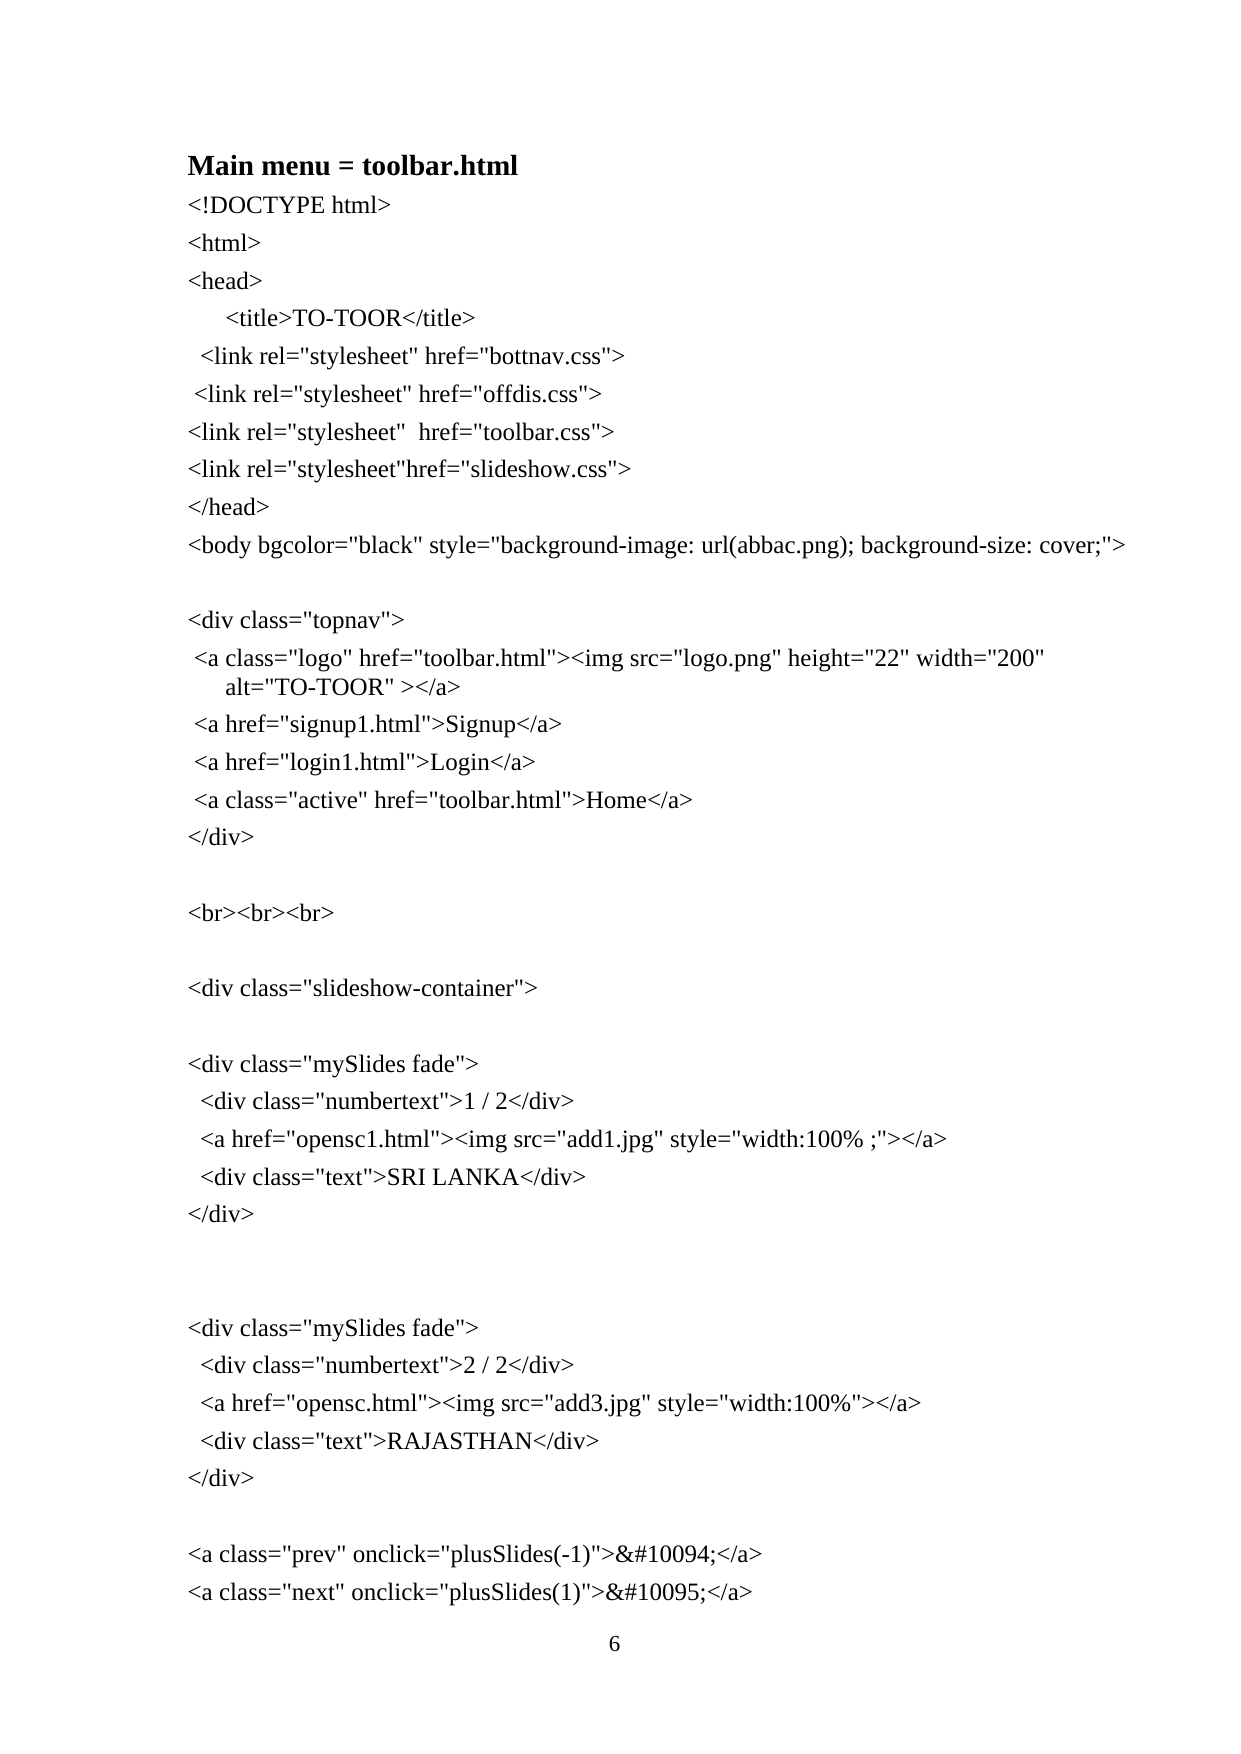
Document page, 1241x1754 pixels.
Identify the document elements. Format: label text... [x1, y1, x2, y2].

subtitle <br><br><br> [187, 898, 1140, 927]
subtitle <a class="active" href="toolbar.html">Home</a> [187, 785, 1140, 813]
subtitle <div class="text">RAJASTHAN</div> [187, 1426, 1140, 1454]
subtitle <div class="numbertext">1 / 2</div> [187, 1086, 1140, 1115]
subtitle Main menu = toolbar.html [187, 148, 1140, 181]
subtitle <a href="opensc.html"><img src="add3.jpg" style="width:100%"></a> [187, 1388, 1140, 1417]
subtitle <link rel="stylesheet"href="slideshow.css"> [187, 454, 1140, 483]
subtitle <div class="topnav"> [187, 605, 1140, 634]
subtitle <a class="prev" onclick="plusSlides(-1)">&#10094;</a> [187, 1539, 1140, 1568]
subtitle <a class="logo" href="toolbar.html"><img src="logo.png" height="22" width="200" alt="TO-TOOR" ></a> [187, 643, 1140, 700]
subtitle <a href="opensc1.html"><img src="add1.jpg" style="width:100% ;"></a> [187, 1124, 1140, 1153]
subtitle <a href="login1.html">Login</a> [187, 747, 1140, 776]
subtitle <title>TO-TOOR</title> [187, 303, 1140, 332]
subtitle <html> [187, 228, 1140, 257]
subtitle <a class="next" onclick="plusSlides(1)">&#10095;</a> [187, 1577, 1140, 1605]
subtitle <body bgcolor="black" style="background-image: url(abbac.png); background-size: cover;"> [187, 530, 1140, 558]
subtitle <link rel="stylesheet" href="bottnav.css"> [187, 341, 1140, 370]
subtitle <div class="mySlides fade"> [187, 1313, 1140, 1341]
subtitle </div> [187, 822, 1140, 851]
subtitle <div class="numbertext">2 / 2</div> [187, 1350, 1140, 1379]
subtitle <a href="signup1.html">Signup</a> [187, 709, 1140, 738]
subtitle </head> [187, 492, 1140, 521]
subtitle <link rel="stylesheet" href="offdis.css"> [187, 379, 1140, 408]
subtitle </div> [187, 1199, 1140, 1228]
subtitle </div> [187, 1463, 1140, 1492]
subtitle <link rel="stylesheet" href="toolbar.css"> [187, 417, 1140, 445]
subtitle <div class="slideshow-container"> [187, 973, 1140, 1002]
subtitle <head> [187, 266, 1140, 294]
subtitle <!DOCTYPE html> [187, 190, 1140, 219]
subtitle <div class="text">SRI LANKA</div> [187, 1162, 1140, 1191]
subtitle <div class="mySlides fade"> [187, 1049, 1140, 1077]
